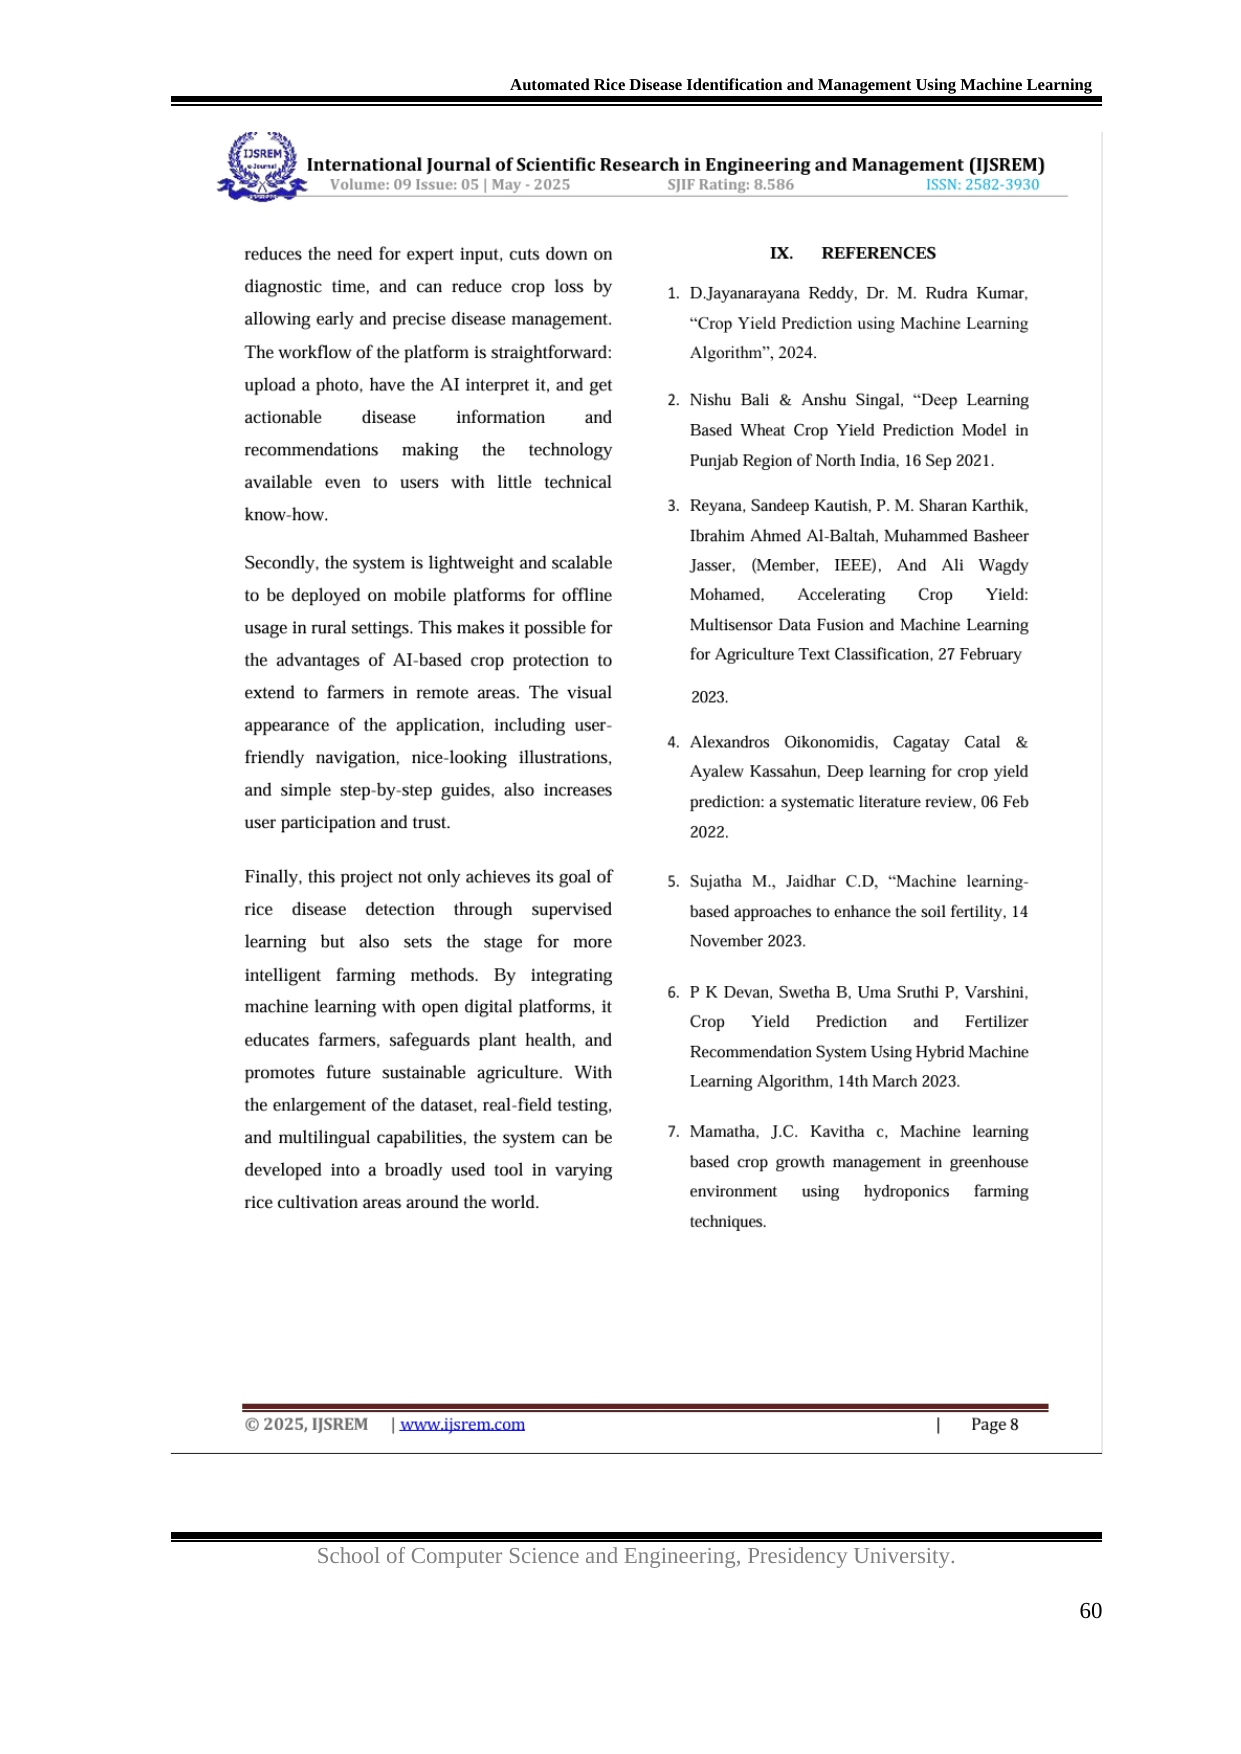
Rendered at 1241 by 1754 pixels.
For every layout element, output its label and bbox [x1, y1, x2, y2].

picture [170, 132, 1103, 1454]
